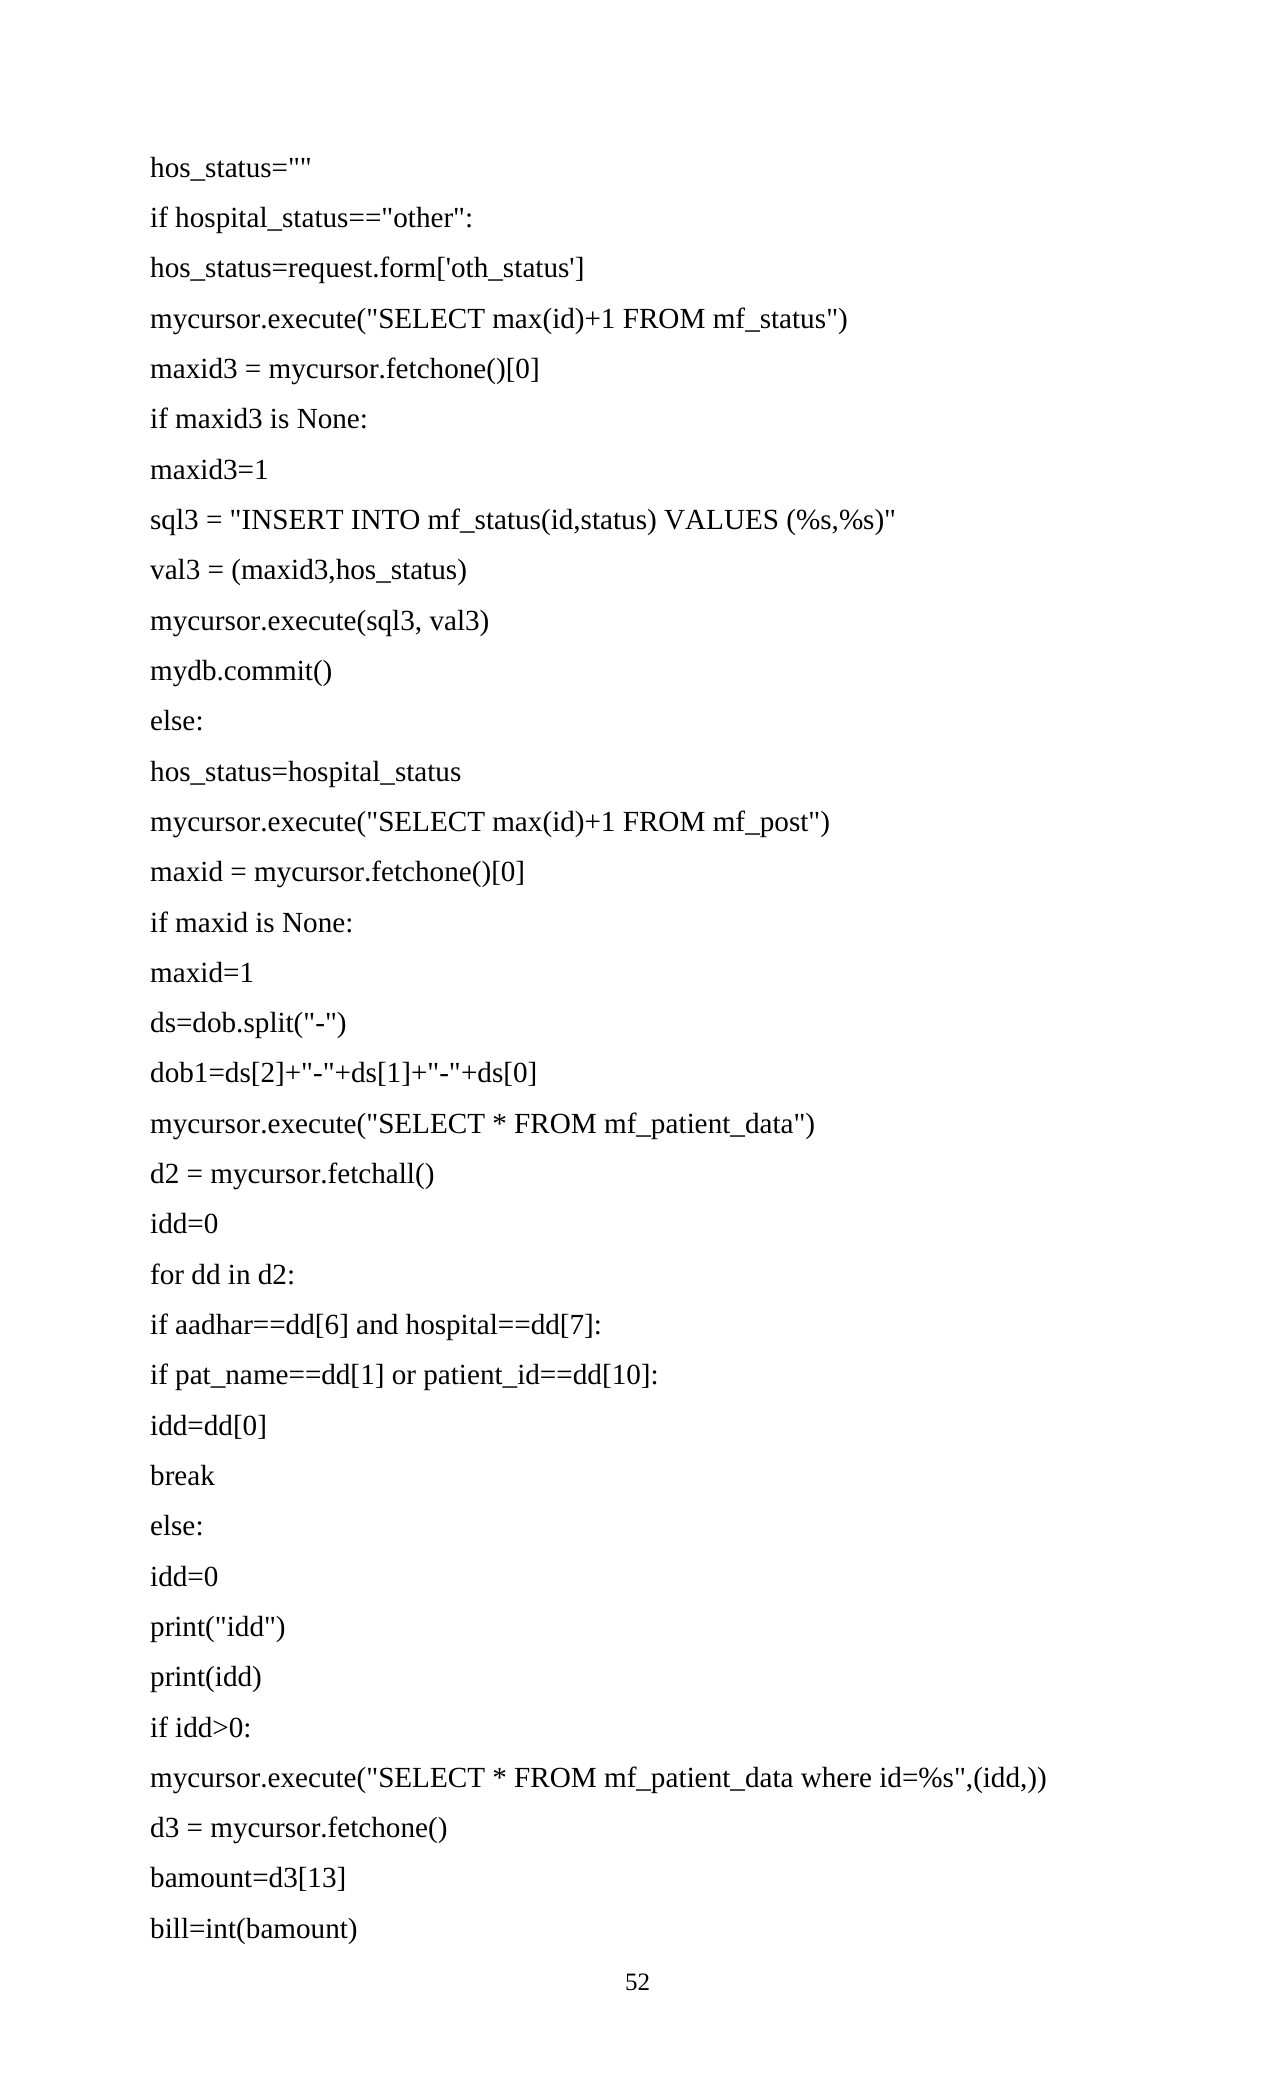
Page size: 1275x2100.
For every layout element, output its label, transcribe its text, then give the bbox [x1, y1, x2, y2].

text print("idd") [150, 1609, 1125, 1643]
text dob1=ds[2]+"-"+ds[1]+"-"+ds[0] [150, 1056, 1125, 1089]
text break [150, 1458, 1125, 1492]
text else: [150, 703, 1125, 737]
text mydb.commit() [150, 653, 1125, 687]
text maxid = mycursor.fetchone()[0] [150, 854, 1125, 888]
text hos_status="" [150, 150, 1125, 183]
text mycursor.execute("SELECT * FROM mf_patient_data where id=%s",(idd,)) [150, 1760, 1125, 1793]
text idd=dd[0] [150, 1408, 1125, 1441]
text maxid3=1 [150, 452, 1125, 485]
text if pat_name==dd[1] or patient_id==dd[10]: [150, 1357, 1125, 1391]
text hos_status=hospital_status [150, 754, 1125, 787]
text d3 = mycursor.fetchone() [150, 1810, 1125, 1844]
text if hospital_status=="other": [150, 200, 1125, 234]
text hos_status=request.form['oth_status'] [150, 251, 1125, 284]
text bamount=d3[13] [150, 1861, 1125, 1894]
text else: [150, 1508, 1125, 1542]
text ds=dob.split("-") [150, 1005, 1125, 1039]
text if aadhar==dd[6] and hospital==dd[7]: [150, 1307, 1125, 1341]
text print(idd) [150, 1659, 1125, 1693]
text d2 = mycursor.fetchall() [150, 1156, 1125, 1190]
text bill=int(bamount) [150, 1911, 1125, 1944]
text mycursor.execute("SELECT * FROM mf_patient_data") [150, 1106, 1125, 1139]
text mycursor.execute("SELECT max(id)+1 FROM mf_post") [150, 804, 1125, 838]
text maxid=1 [150, 955, 1125, 988]
text sql3 = "INSERT INTO mf_status(id,status) VALUES (%s,%s)" [150, 502, 1125, 536]
text idd=0 [150, 1207, 1125, 1240]
text if maxid is None: [150, 905, 1125, 938]
text mycursor.execute("SELECT max(id)+1 FROM mf_status") [150, 301, 1125, 334]
text idd=0 [150, 1559, 1125, 1592]
text val3 = (maxid3,hos_status) [150, 552, 1125, 586]
text if idd>0: [150, 1710, 1125, 1743]
text mycursor.execute(sql3, val3) [150, 603, 1125, 636]
text maxid3 = mycursor.fetchone()[0] [150, 351, 1125, 385]
text if maxid3 is None: [150, 402, 1125, 435]
text for dd in d2: [150, 1257, 1125, 1290]
